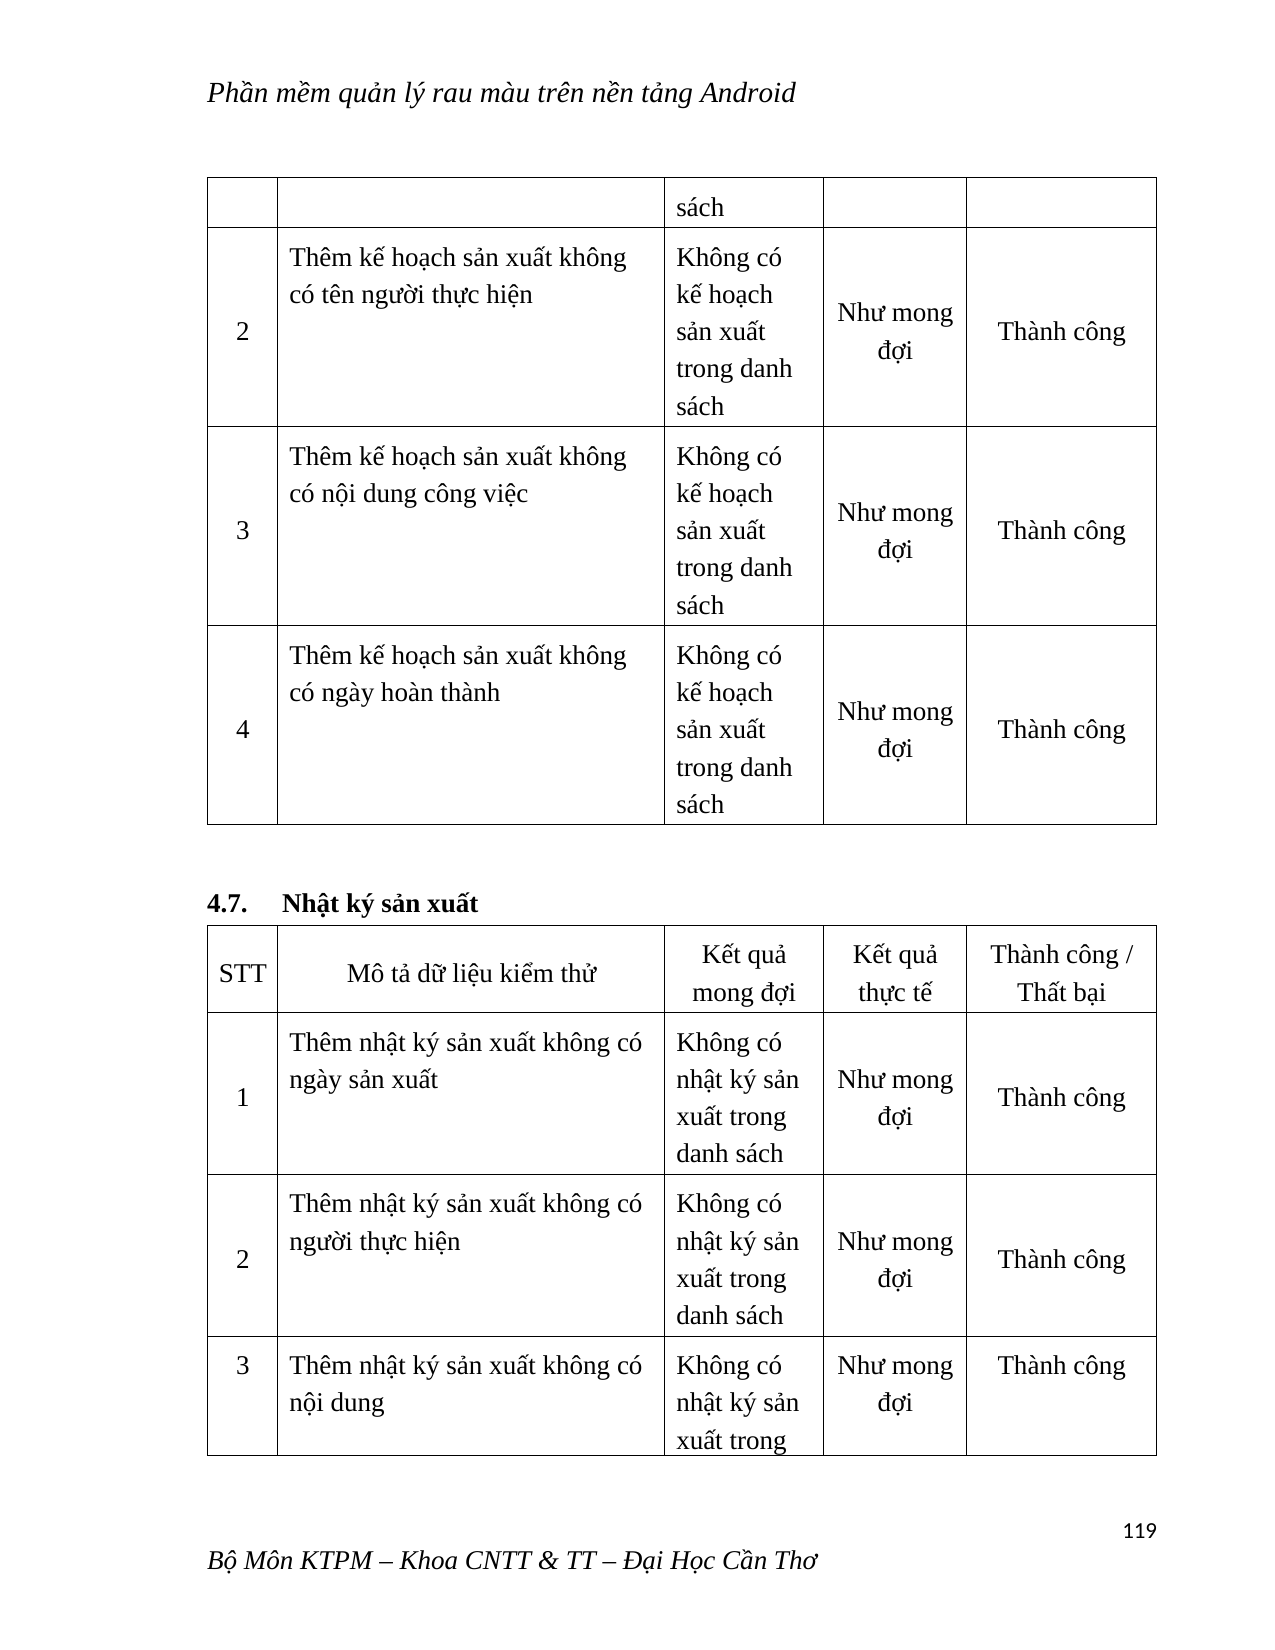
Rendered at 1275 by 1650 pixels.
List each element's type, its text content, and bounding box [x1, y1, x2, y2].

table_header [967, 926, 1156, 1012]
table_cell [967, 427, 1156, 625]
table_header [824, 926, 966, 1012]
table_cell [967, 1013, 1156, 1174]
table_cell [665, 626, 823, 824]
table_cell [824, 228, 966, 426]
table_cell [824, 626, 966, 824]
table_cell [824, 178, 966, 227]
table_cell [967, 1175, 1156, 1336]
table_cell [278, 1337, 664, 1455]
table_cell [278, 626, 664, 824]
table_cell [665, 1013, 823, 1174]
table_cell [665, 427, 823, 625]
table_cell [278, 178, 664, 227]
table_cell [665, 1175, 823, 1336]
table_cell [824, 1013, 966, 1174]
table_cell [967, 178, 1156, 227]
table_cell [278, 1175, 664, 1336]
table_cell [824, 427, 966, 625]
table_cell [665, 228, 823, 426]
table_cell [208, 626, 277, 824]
list Nhật ký sản xuất [207, 888, 1157, 919]
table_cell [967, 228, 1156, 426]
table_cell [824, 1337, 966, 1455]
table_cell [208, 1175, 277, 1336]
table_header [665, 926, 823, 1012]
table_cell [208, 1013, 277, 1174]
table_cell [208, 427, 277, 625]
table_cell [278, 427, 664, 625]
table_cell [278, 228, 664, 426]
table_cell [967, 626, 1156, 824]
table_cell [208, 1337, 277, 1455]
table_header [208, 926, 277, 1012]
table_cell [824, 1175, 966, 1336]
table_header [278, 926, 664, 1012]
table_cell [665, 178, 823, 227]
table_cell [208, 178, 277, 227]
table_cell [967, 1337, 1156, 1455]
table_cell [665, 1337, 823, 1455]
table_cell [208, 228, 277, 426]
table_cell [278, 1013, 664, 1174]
